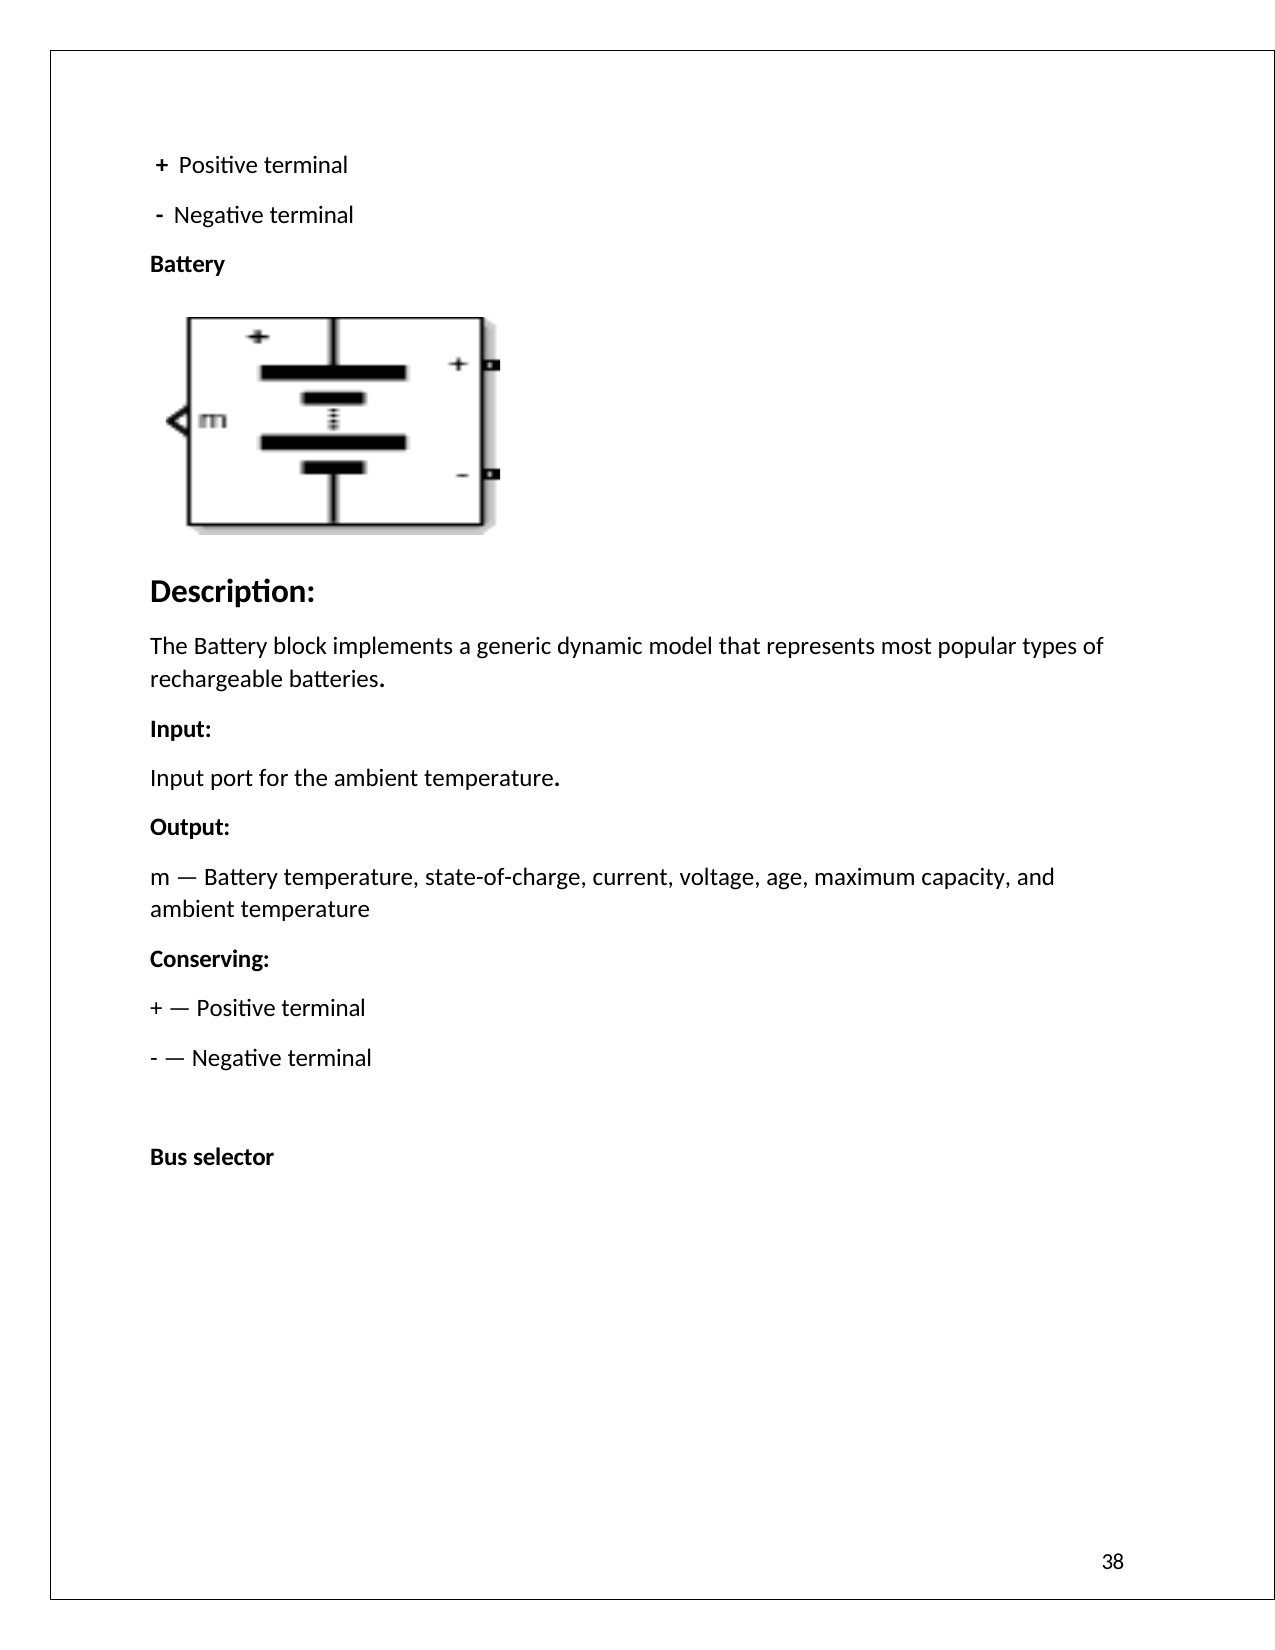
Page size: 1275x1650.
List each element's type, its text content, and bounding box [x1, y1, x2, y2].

picture [165, 317, 501, 535]
text + Positive terminal [156, 149, 1274, 180]
text Input: [150, 713, 1274, 743]
text Input port for the ambient temperature. Output: [150, 762, 632, 842]
text Conserving: [150, 943, 1274, 973]
text Bus selector [150, 1141, 1274, 1171]
text - Negative terminal [156, 199, 1274, 229]
subtitle Description: [150, 569, 1274, 610]
text + — Positive terminal [150, 992, 1274, 1023]
text Battery [150, 248, 1274, 279]
text m — Battery temperature, state-of-charge, current, voltage, age, maximum capacity, and ambient temperature [150, 861, 1114, 924]
text The Battery block implements a generic dynamic model that represents most popular types of rechargeable batteries. [150, 631, 1114, 694]
text - — Negative terminal [150, 1042, 1274, 1072]
